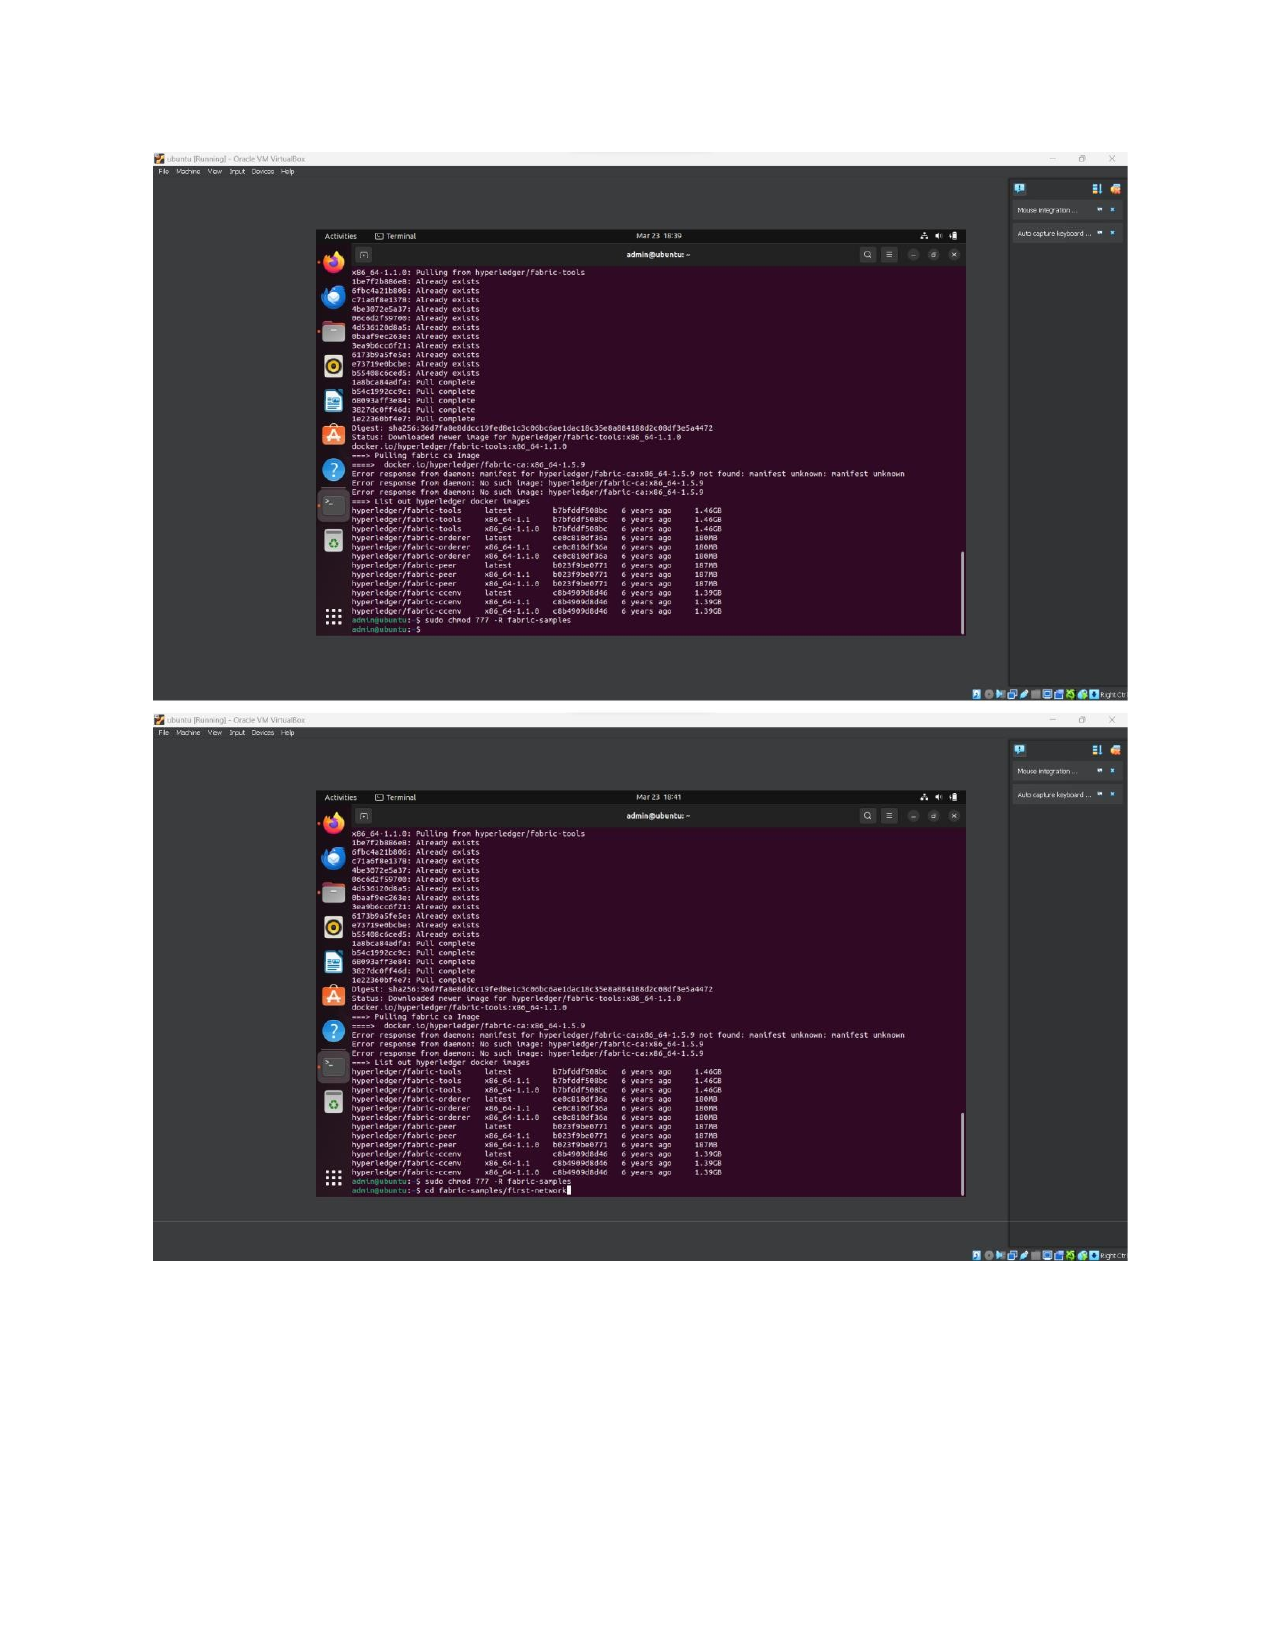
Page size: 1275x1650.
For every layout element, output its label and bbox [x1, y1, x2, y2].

picture [153, 152, 1128, 1261]
